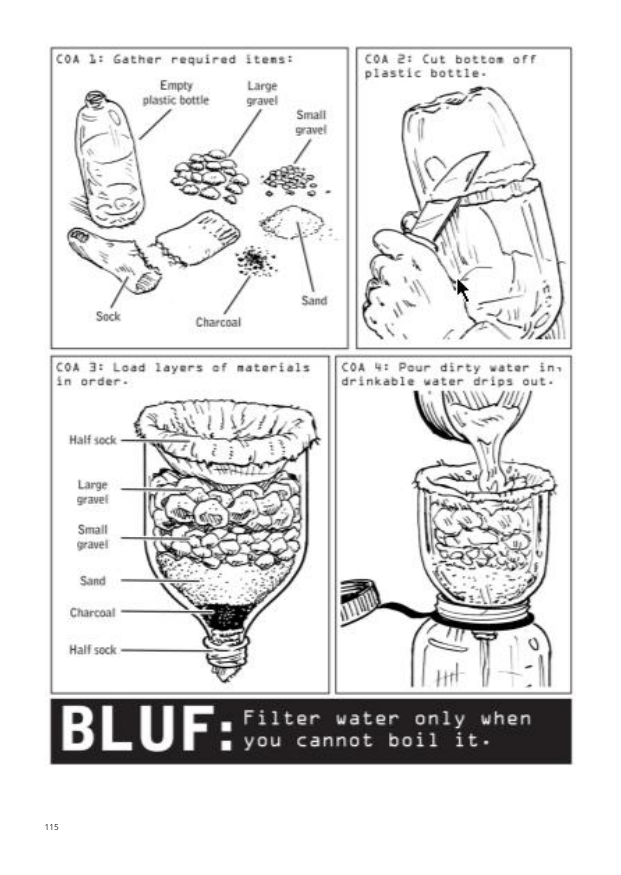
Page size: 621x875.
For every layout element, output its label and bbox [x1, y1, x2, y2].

picture [44, 44, 576, 766]
